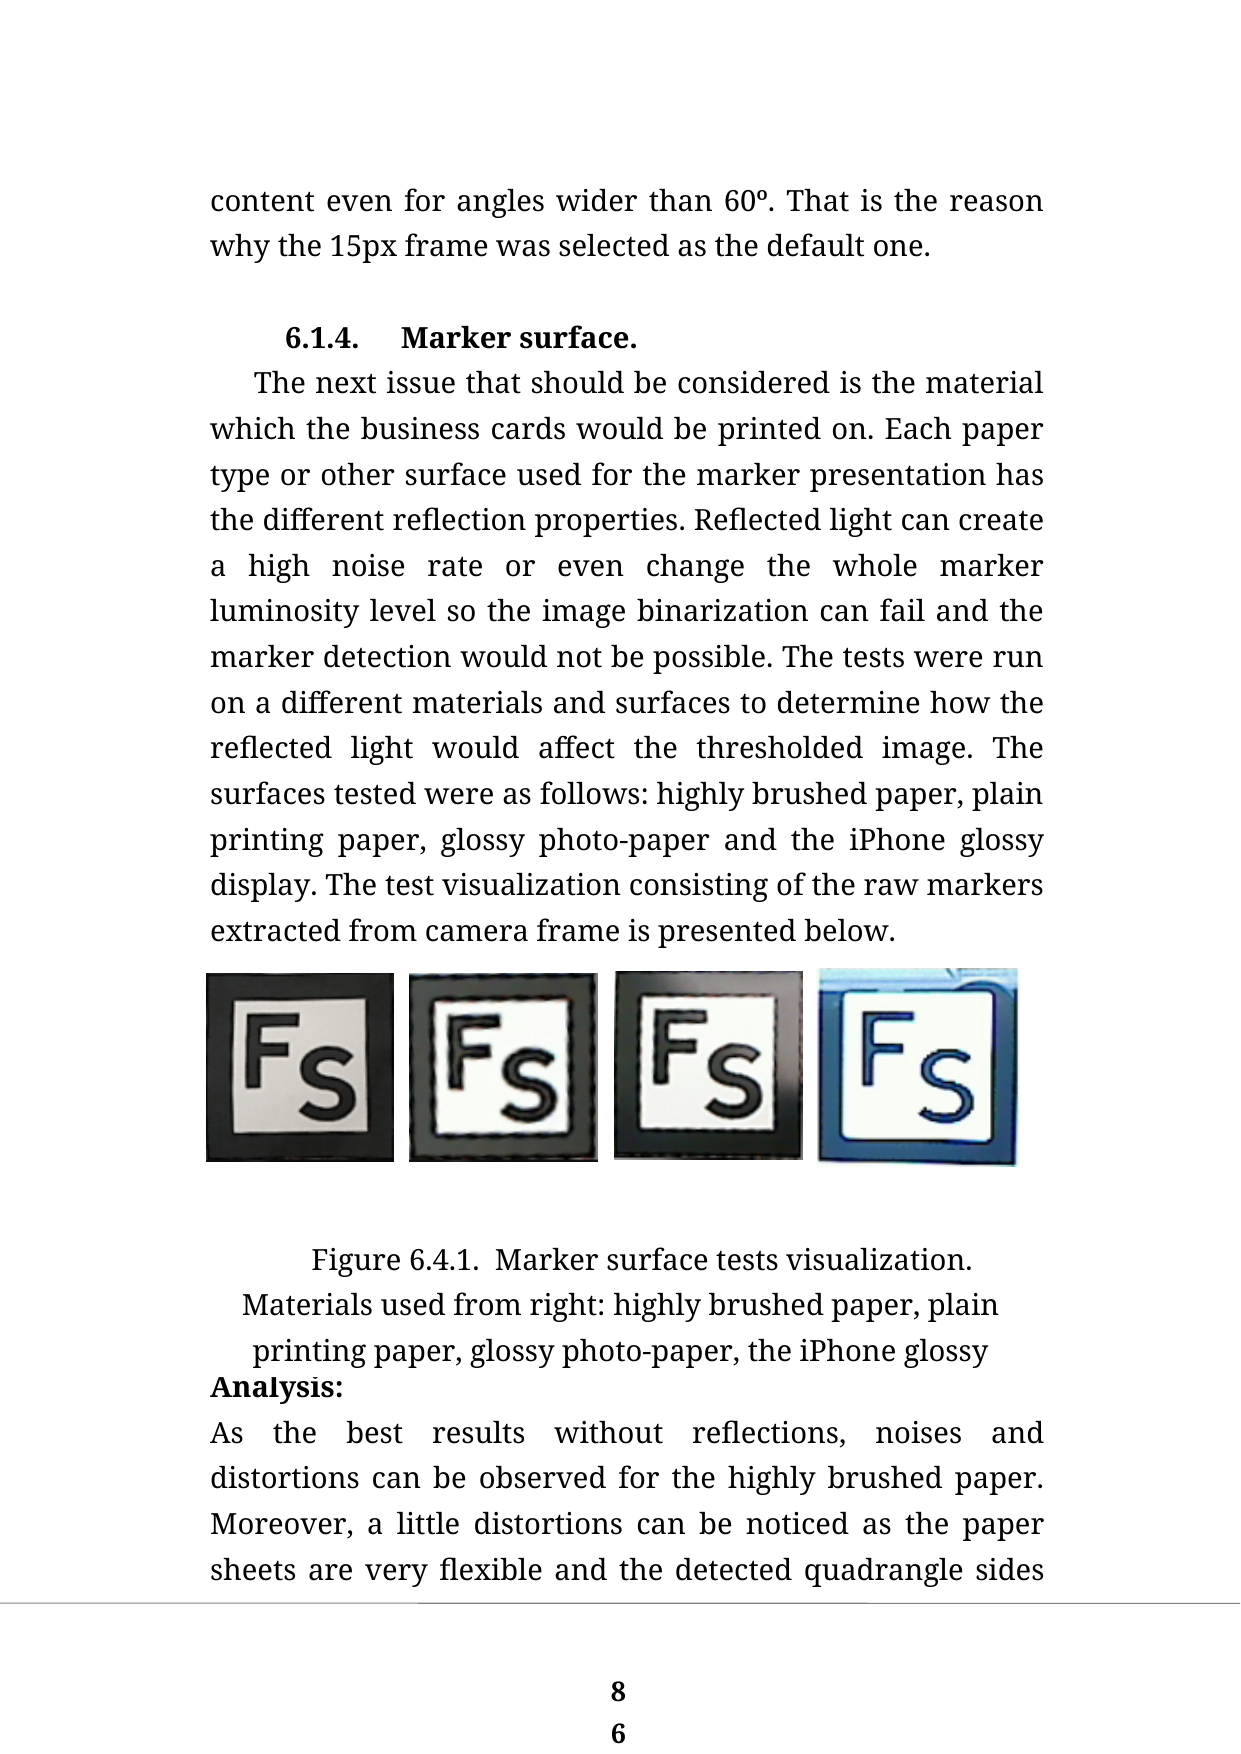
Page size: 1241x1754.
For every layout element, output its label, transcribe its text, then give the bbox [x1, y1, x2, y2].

picture [614, 971, 803, 1160]
picture [816, 968, 1020, 1167]
text The next issue that should be considered is the material which the business cards would be printed on. Each paper type or other surface used for the marker presentation has the different reflection properties. Reflected light can create a high noise rate or even change the whole marker luminosity level so the image binarization can fail and the marker detection would not be possible. The tests were run on a different materials and surfaces to determine how the reflected light would affect the thresholded image. The surfaces tested were as follows: highly brushed paper, plain printing paper, glossy photo-paper and the iPhone glossy display. The test visualization consisting of the raw markers extracted from camera frame is presented below. [210, 362, 1045, 950]
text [210, 180, 1045, 265]
list Marker surface. [255, 317, 1045, 357]
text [210, 1412, 1045, 1588]
picture [409, 973, 598, 1162]
text Analysis: [210, 1378, 1045, 1406]
picture [206, 973, 394, 1162]
